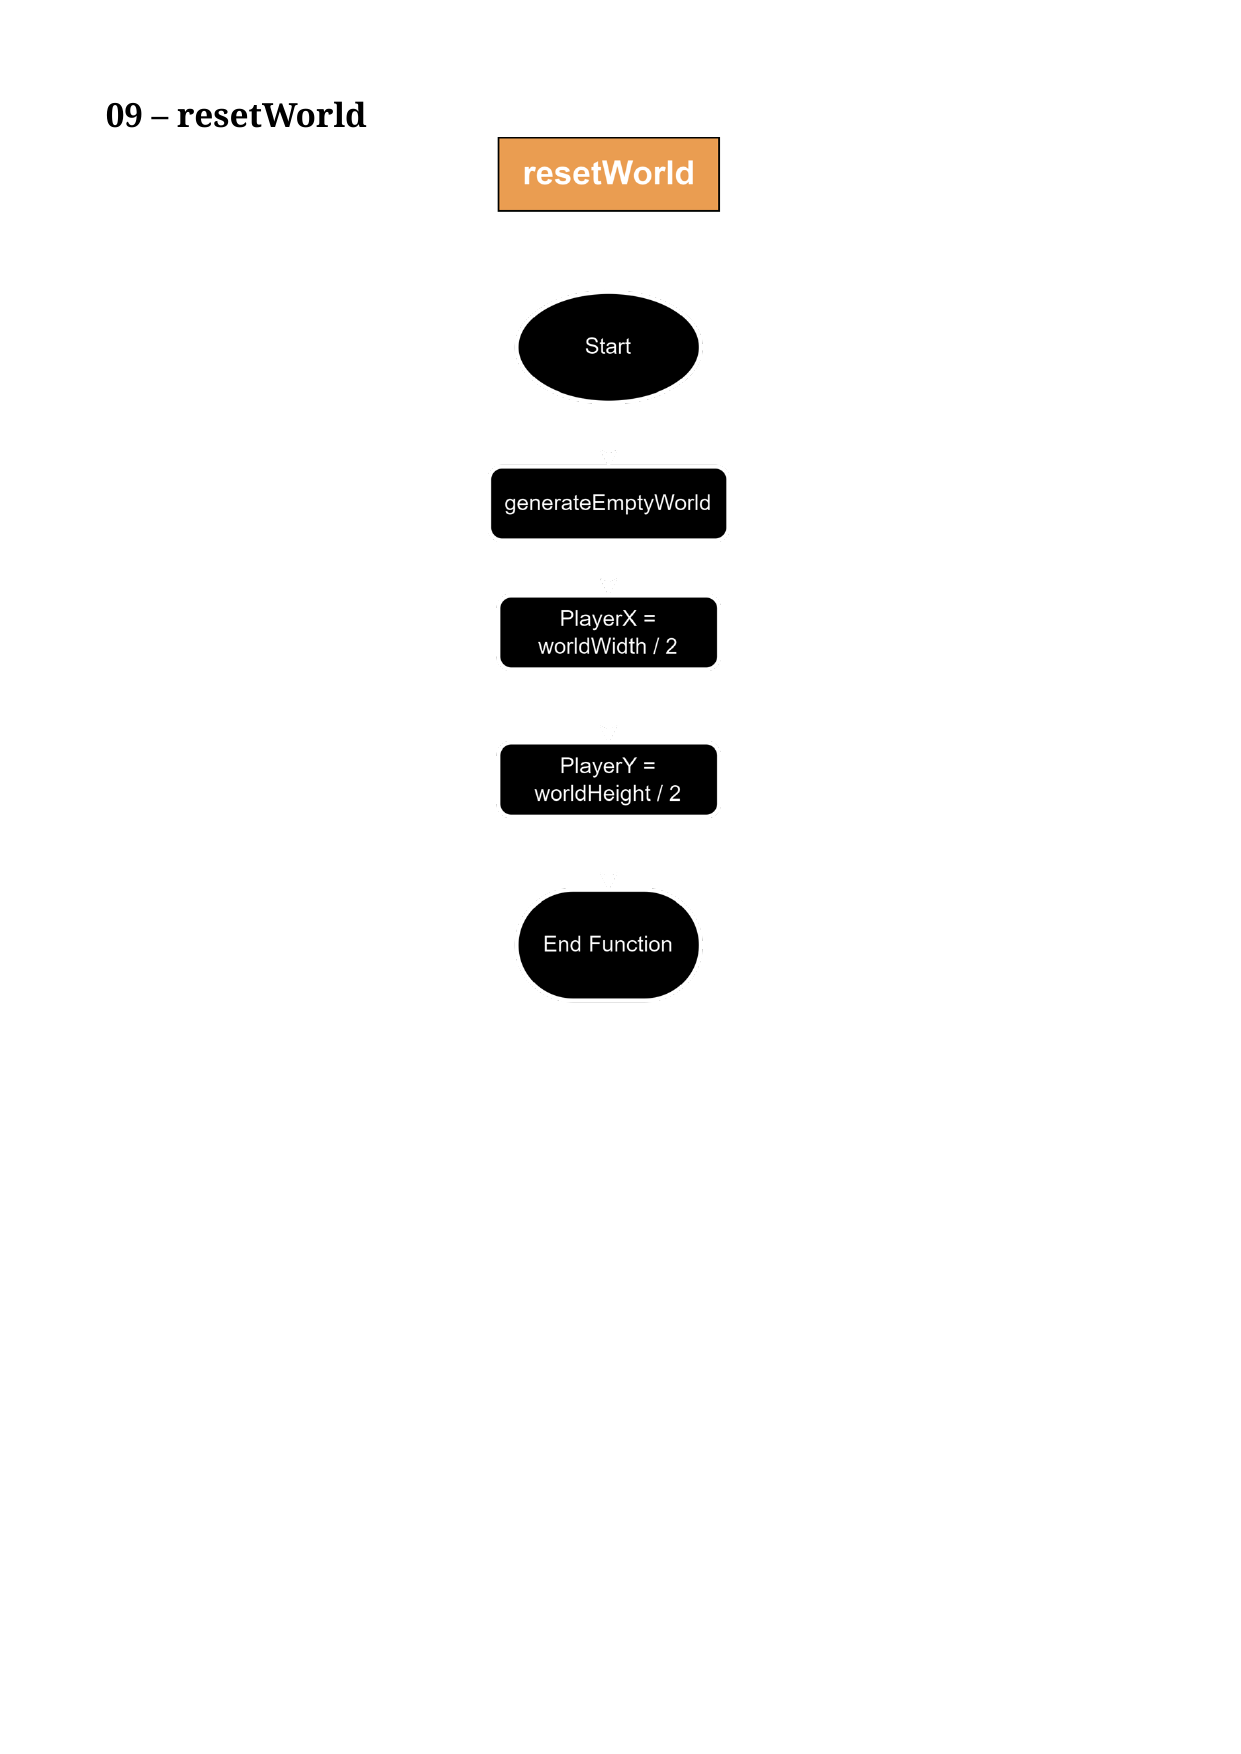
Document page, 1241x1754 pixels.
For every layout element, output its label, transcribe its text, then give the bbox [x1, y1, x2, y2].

picture [486, 137, 729, 1003]
text 09 – resetWorld [106, 92, 1110, 137]
